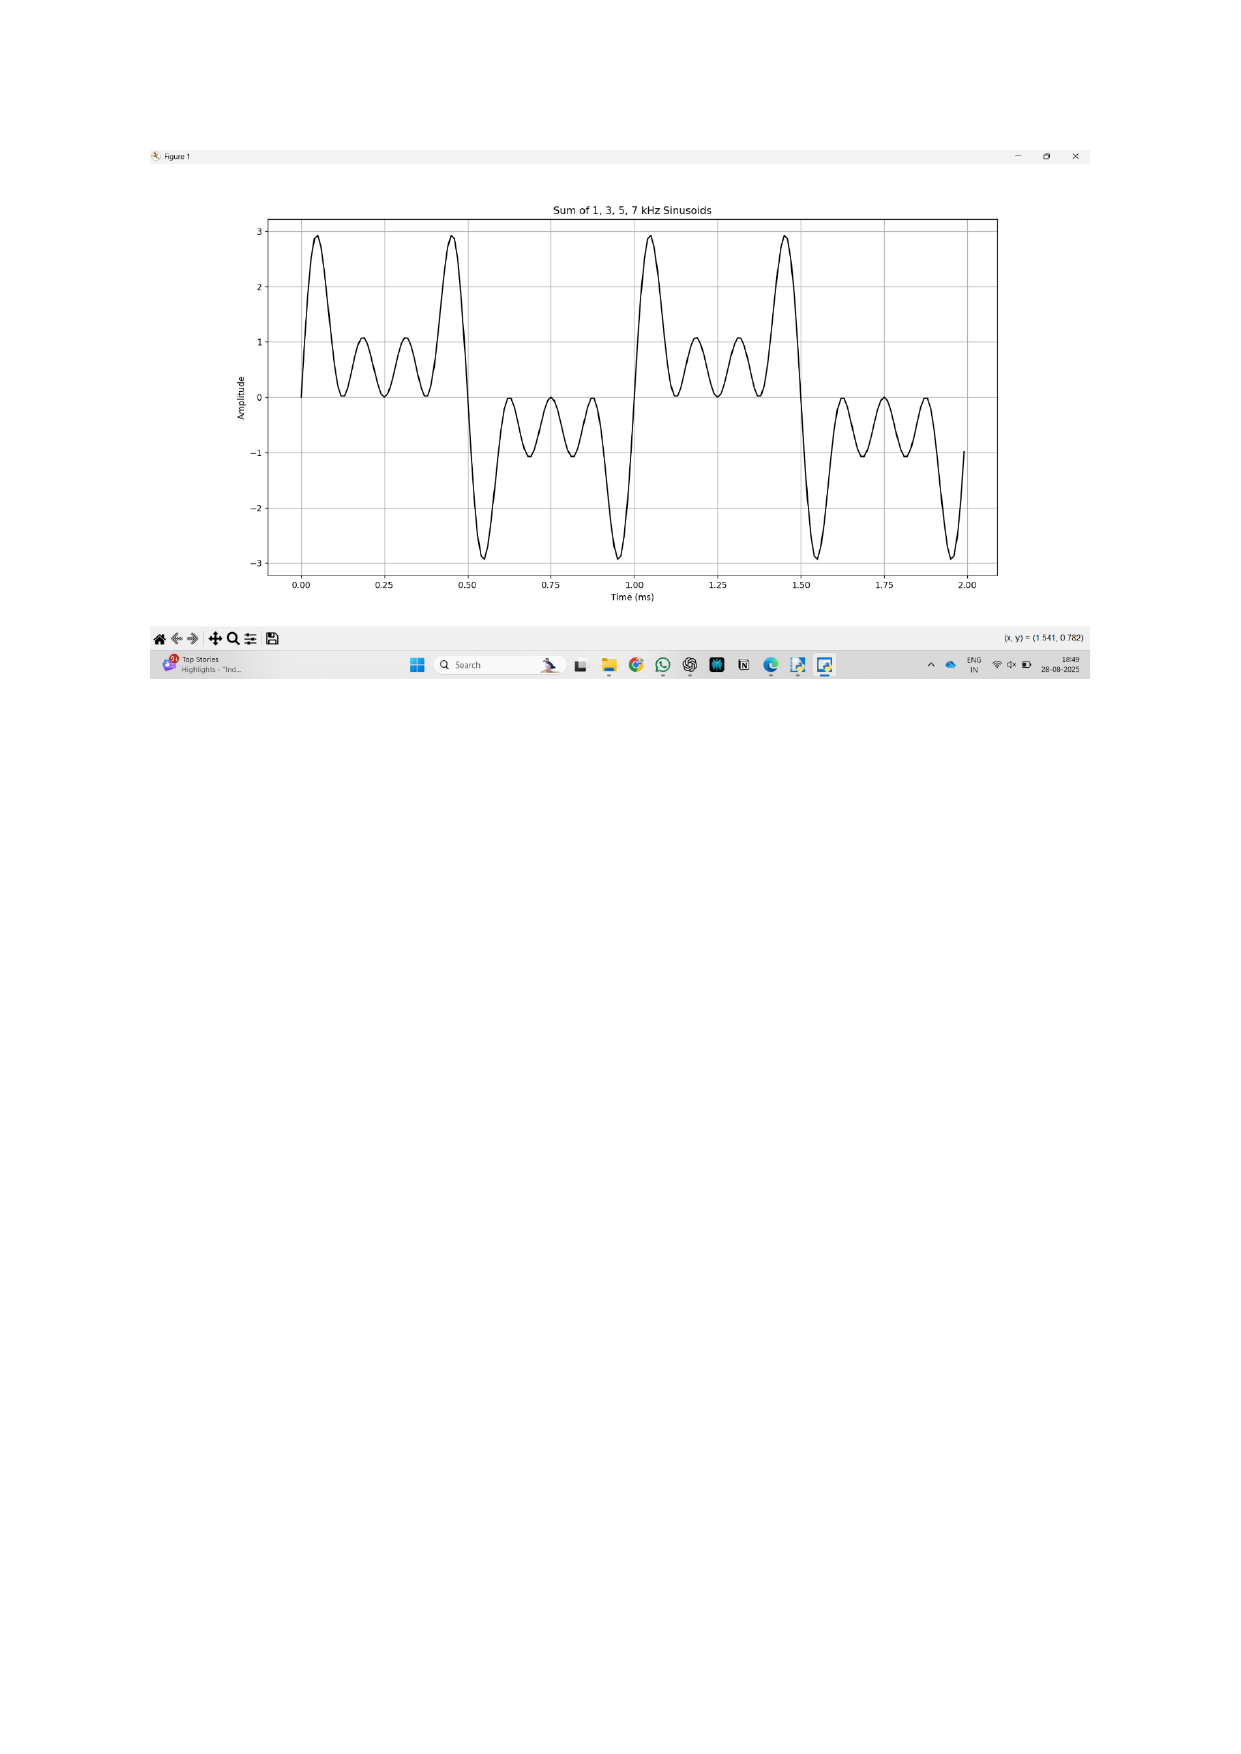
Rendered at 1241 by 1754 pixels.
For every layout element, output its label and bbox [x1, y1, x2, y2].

picture [150, 150, 1091, 679]
